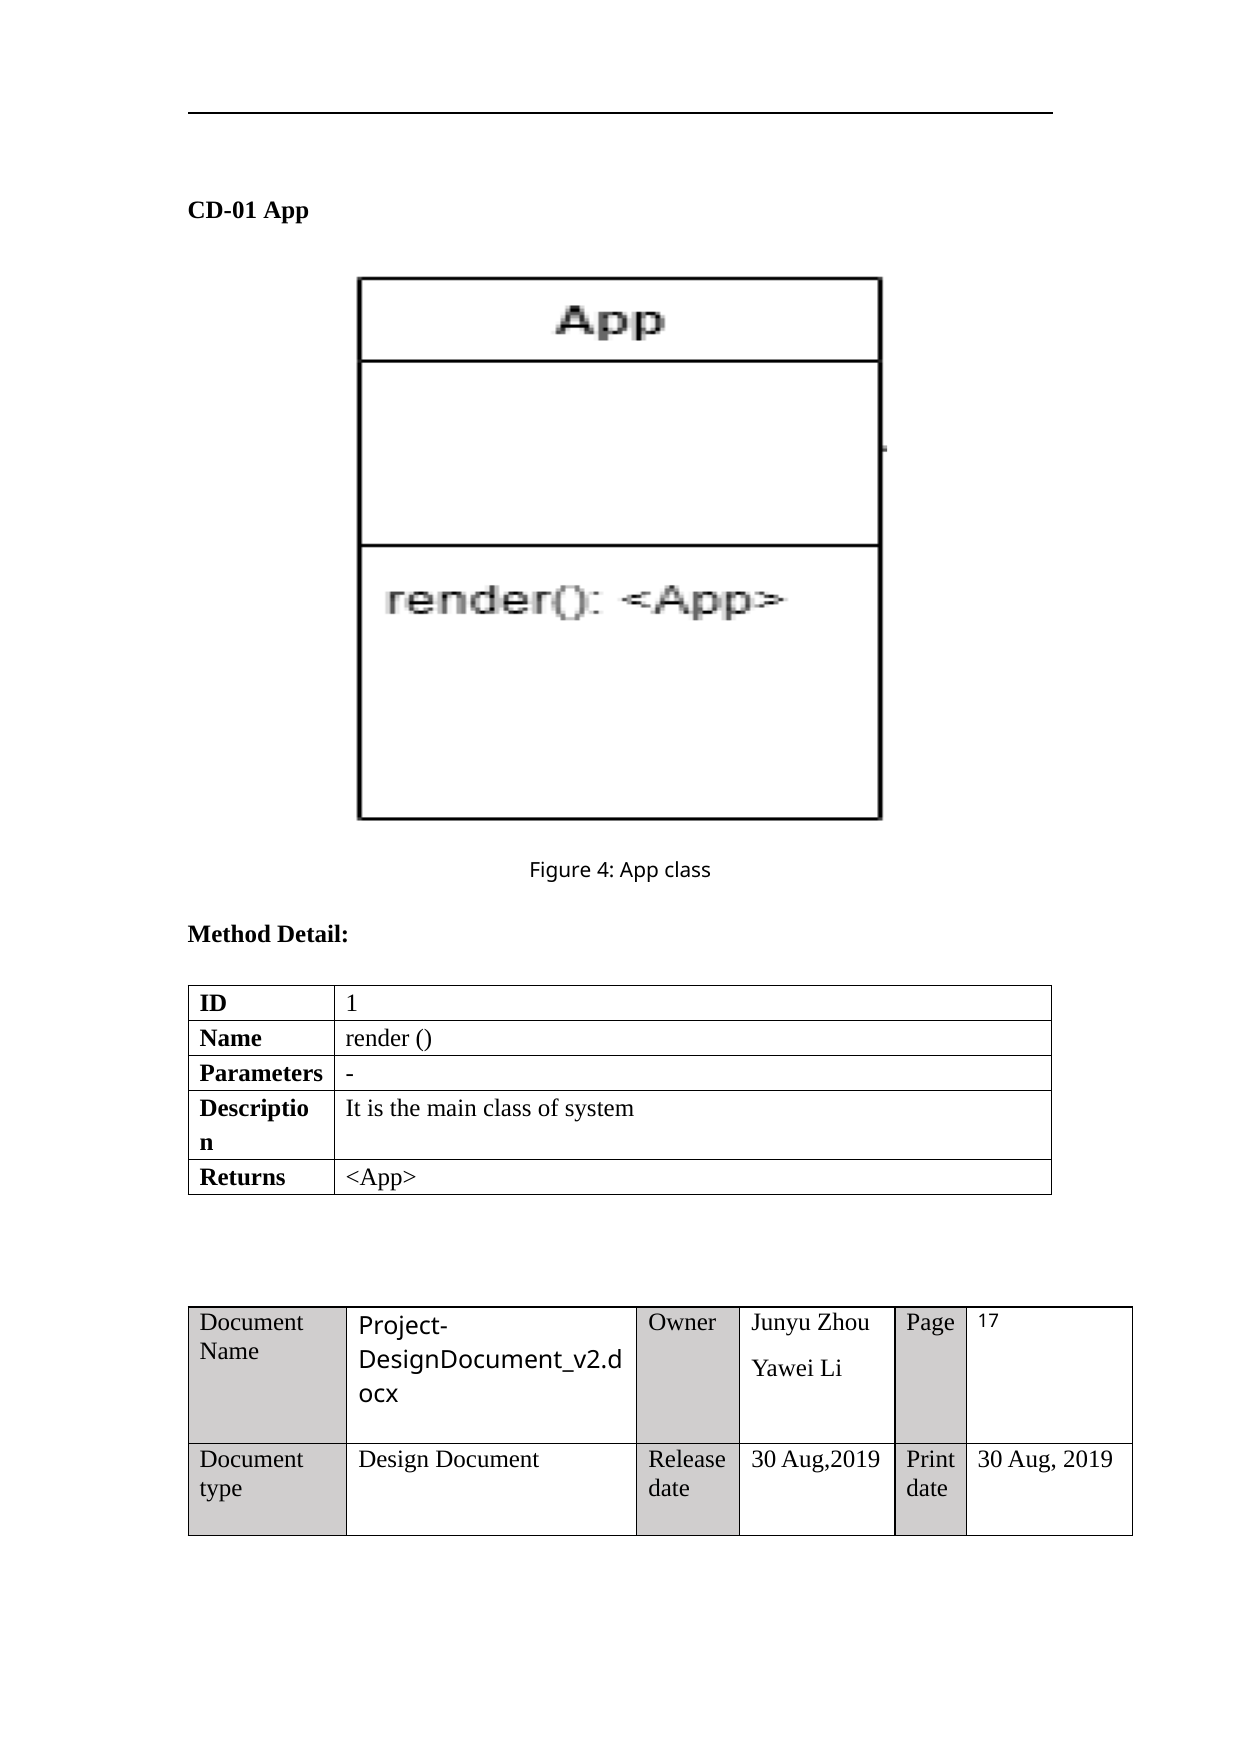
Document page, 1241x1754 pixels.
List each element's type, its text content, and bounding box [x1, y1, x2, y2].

table_cell - [335, 1056, 1051, 1090]
table_header 1 [335, 986, 1051, 1020]
table_cell Returns [189, 1160, 334, 1194]
text Figure : App class [187, 852, 1053, 886]
table_cell <App> [335, 1160, 1051, 1194]
text Method Detail: [187, 917, 1053, 951]
table_cell render () [335, 1021, 1051, 1055]
table_cell Name [189, 1021, 334, 1055]
subtitle CD-01 App [187, 193, 1053, 227]
table_cell It is the main class of system [335, 1091, 1051, 1159]
table_cell Parameters [189, 1056, 334, 1090]
table_header ID [189, 986, 334, 1020]
table_cell Description [189, 1091, 334, 1159]
picture [353, 274, 888, 824]
